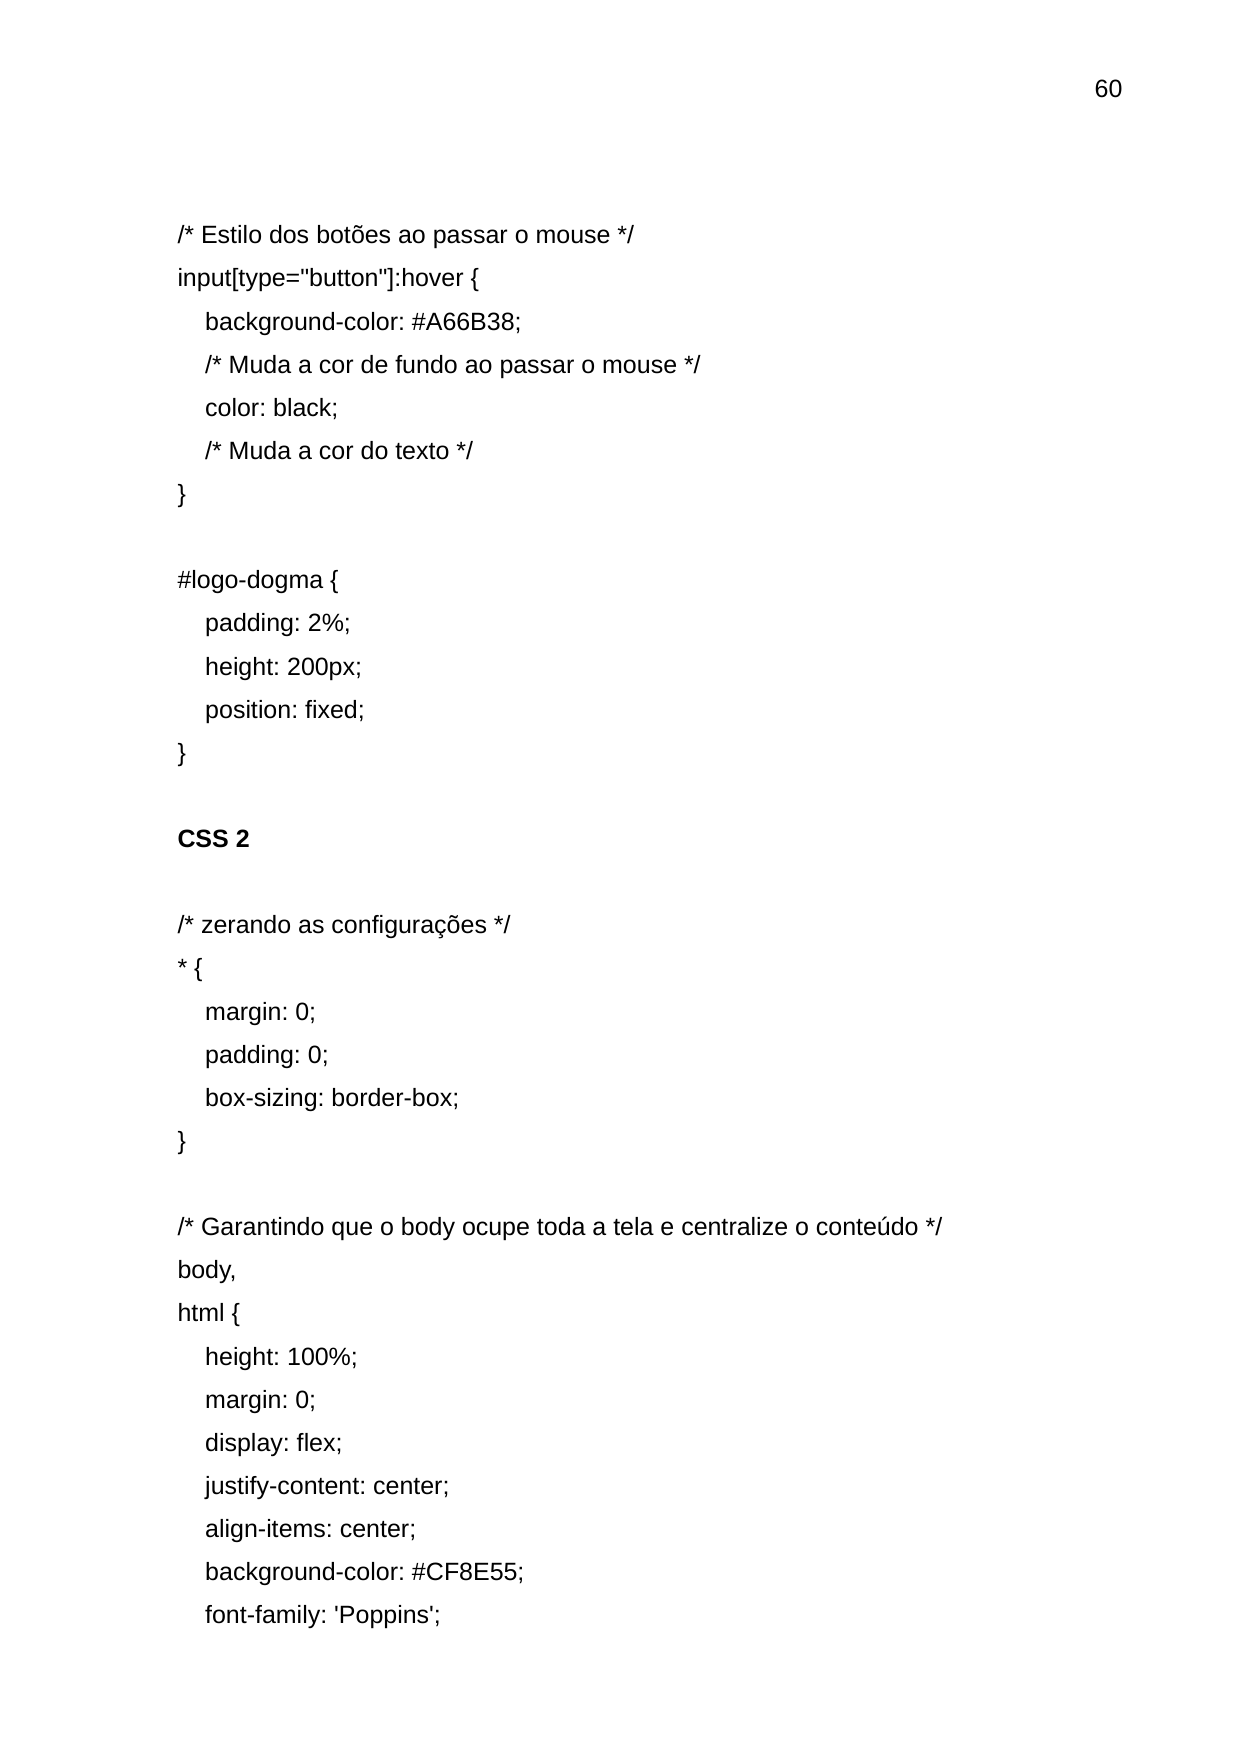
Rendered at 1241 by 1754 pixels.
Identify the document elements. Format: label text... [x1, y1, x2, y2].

text align-items: center; [177, 1514, 1122, 1543]
text height: 200px; [177, 652, 1122, 680]
text /* Muda a cor do texto */ [177, 436, 1122, 465]
text box-sizing: border-box; [177, 1083, 1122, 1112]
text input[type="button"]:hover { [177, 263, 1122, 292]
text /* Garantindo que o body ocupe toda a tela e centralize o conteúdo */ [177, 1212, 1122, 1241]
text /* Estilo dos botões ao passar o mouse */ [177, 220, 1122, 249]
text } [177, 738, 1122, 767]
text font-family: 'Poppins'; [177, 1600, 1122, 1629]
text background-color: #CF8E55; [177, 1557, 1122, 1586]
text CSS 2 [177, 824, 1122, 853]
text #logo-dogma { [177, 565, 1122, 594]
text } [177, 479, 1122, 508]
text margin: 0; [177, 997, 1122, 1025]
text padding: 0; [177, 1040, 1122, 1068]
text * { [177, 953, 1122, 982]
text display: flex; [177, 1428, 1122, 1457]
text height: 100%; [177, 1342, 1122, 1370]
text html { [177, 1298, 1122, 1327]
text margin: 0; [177, 1385, 1122, 1413]
text color: black; [177, 393, 1122, 422]
text /* Muda a cor de fundo ao passar o mouse */ [177, 350, 1122, 378]
text padding: 2%; [177, 608, 1122, 637]
text body, [177, 1255, 1122, 1284]
text justify-content: center; [177, 1471, 1122, 1500]
text position: fixed; [177, 695, 1122, 723]
text } [177, 1126, 1122, 1155]
text background-color: #A66B38; [177, 307, 1122, 335]
text /* zerando as configurações */ [177, 910, 1122, 939]
